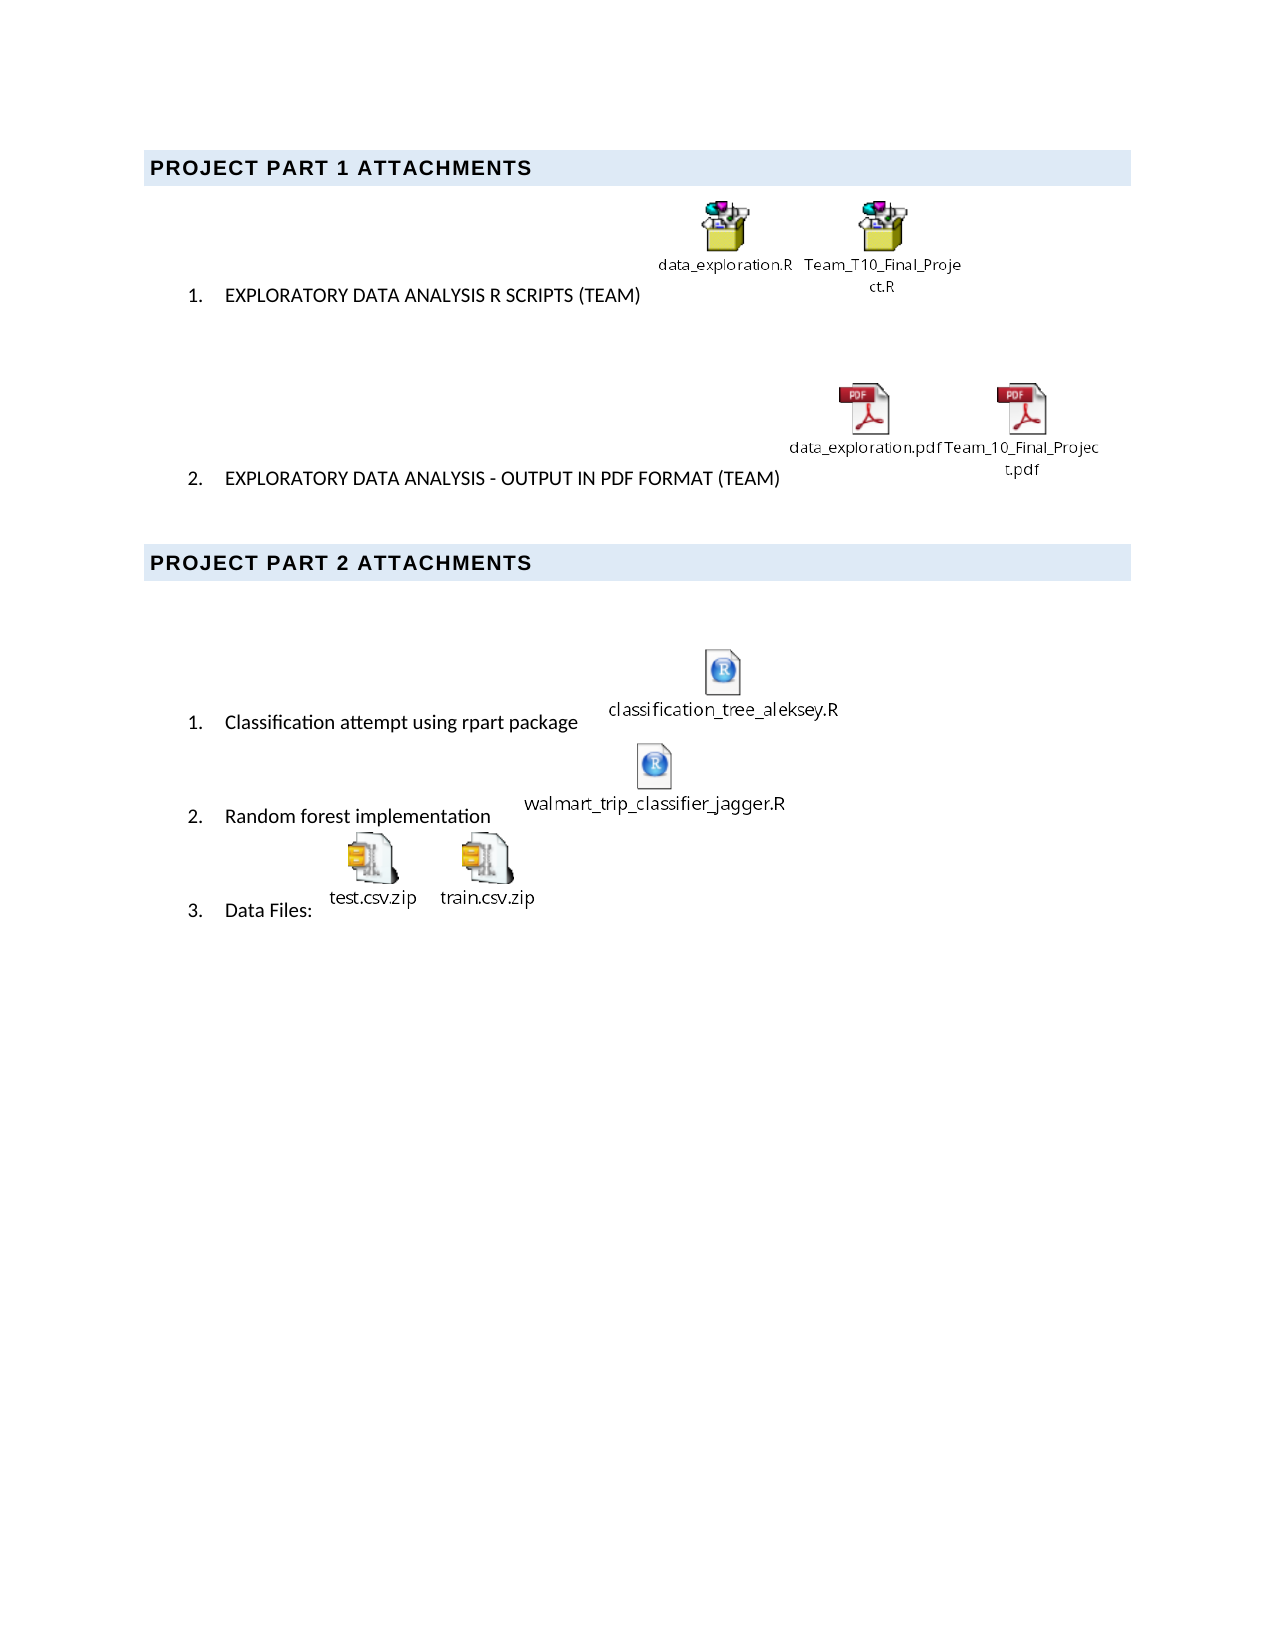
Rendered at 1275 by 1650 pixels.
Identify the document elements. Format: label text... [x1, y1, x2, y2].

list EXPLORATORY DATA ANALYSIS - OUTPUT IN PDF FORMAT (TEAM) [187, 383, 1125, 490]
subtitle Project Part 2 Attachments [150, 550, 1125, 574]
list Random forest implementation [187, 738, 1125, 829]
subtitle PROJECT Part 1 Attachments [150, 156, 1125, 180]
list EXPLORATORY DATA ANALYSIS R SCRIPTS (TEAM) [187, 200, 1125, 308]
list Data Files: [187, 832, 1125, 923]
list Classification attempt using rpart package [187, 644, 1125, 735]
